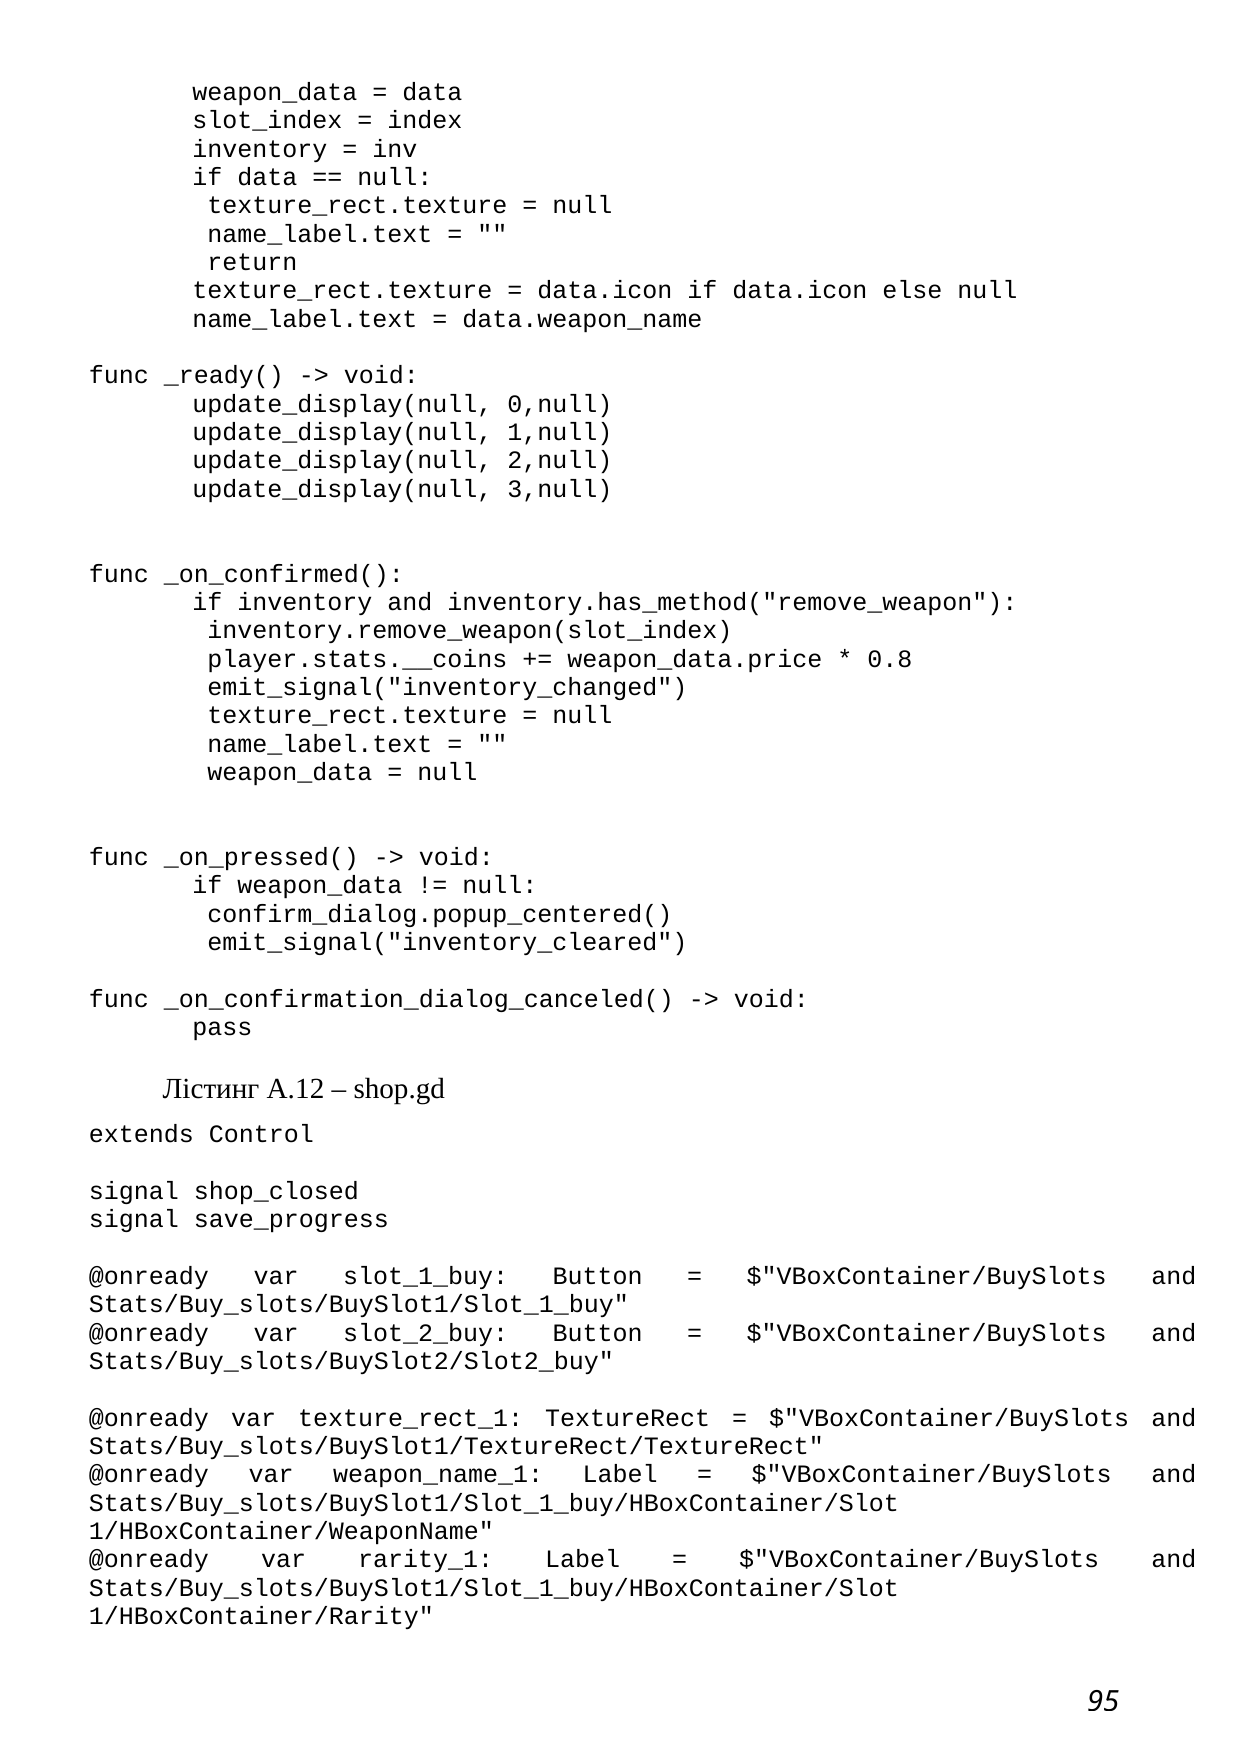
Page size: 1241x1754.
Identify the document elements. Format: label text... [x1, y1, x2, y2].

text texture_rect.texture = null [89, 193, 1196, 221]
text if inventory and inventory.has_method("remove_weapon"): [89, 590, 1196, 618]
text texture_rect.texture = data.icon if data.icon else null [89, 278, 1196, 306]
text func _ready() -> void: [89, 363, 1196, 391]
text texture_rect.texture = null [89, 703, 1196, 731]
text emit_signal("inventory_cleared") [89, 930, 1196, 958]
text emit_signal("inventory_changed") [89, 675, 1196, 703]
text @onready var rarity_1: Label = $"VBoxContainer/BuySlots and Stats/Buy_slots/BuySlot1/Slot_1_buy/HBoxContainer/Slot 1/HBoxContainer/Rarity" [89, 1547, 1196, 1632]
text name_label.text = "" [89, 221, 1196, 250]
text func _on_confirmed(): [89, 561, 1196, 590]
text player.stats.__coins += weapon_data.price * 0.8 [89, 646, 1196, 675]
text inventory.remove_weapon(slot_index) [89, 618, 1196, 646]
text if weapon_data != null: [89, 873, 1196, 901]
text slot_index = index [89, 108, 1196, 136]
text inventory = inv [89, 136, 1196, 165]
text func _on_pressed() -> void: [89, 845, 1196, 873]
text return [89, 250, 1196, 278]
text signal save_progress [89, 1207, 1196, 1235]
text func _on_confirmation_dialog_canceled() -> void: [89, 986, 1196, 1015]
text update_display(null, 1,null) [89, 420, 1196, 448]
text name_label.text = data.weapon_name [89, 306, 1196, 335]
text weapon_data = null [89, 760, 1196, 788]
text extends Control [89, 1122, 1196, 1150]
text @onready var slot_2_buy: Button = $"VBoxContainer/BuySlots and Stats/Buy_slots/BuySlot2/Slot2_buy" [89, 1320, 1196, 1377]
text update_display(null, 3,null) [89, 476, 1196, 505]
text update_display(null, 2,null) [89, 448, 1196, 476]
text @onready var texture_rect_1: TextureRect = $"VBoxContainer/BuySlots and Stats/Buy_slots/BuySlot1/TextureRect/TextureRect" [89, 1405, 1196, 1462]
text name_label.text = "" [89, 731, 1196, 760]
text signal shop_closed [89, 1178, 1196, 1207]
text @onready var slot_1_buy: Button = $"VBoxContainer/BuySlots and Stats/Buy_slots/BuySlot1/Slot_1_buy" [89, 1263, 1196, 1320]
text confirm_dialog.popup_centered() [89, 901, 1196, 930]
text @onready var weapon_name_1: Label = $"VBoxContainer/BuySlots and Stats/Buy_slots/BuySlot1/Slot_1_buy/HBoxContainer/Slot 1/HBoxContainer/WeaponName" [89, 1462, 1196, 1547]
text if data == null: [89, 165, 1196, 193]
text weapon_data = data [89, 80, 1196, 108]
text pass [89, 1015, 1196, 1043]
text update_display(null, 0,null) [89, 391, 1196, 420]
text Лістинг А.12 – shop.gd [89, 1071, 1196, 1105]
